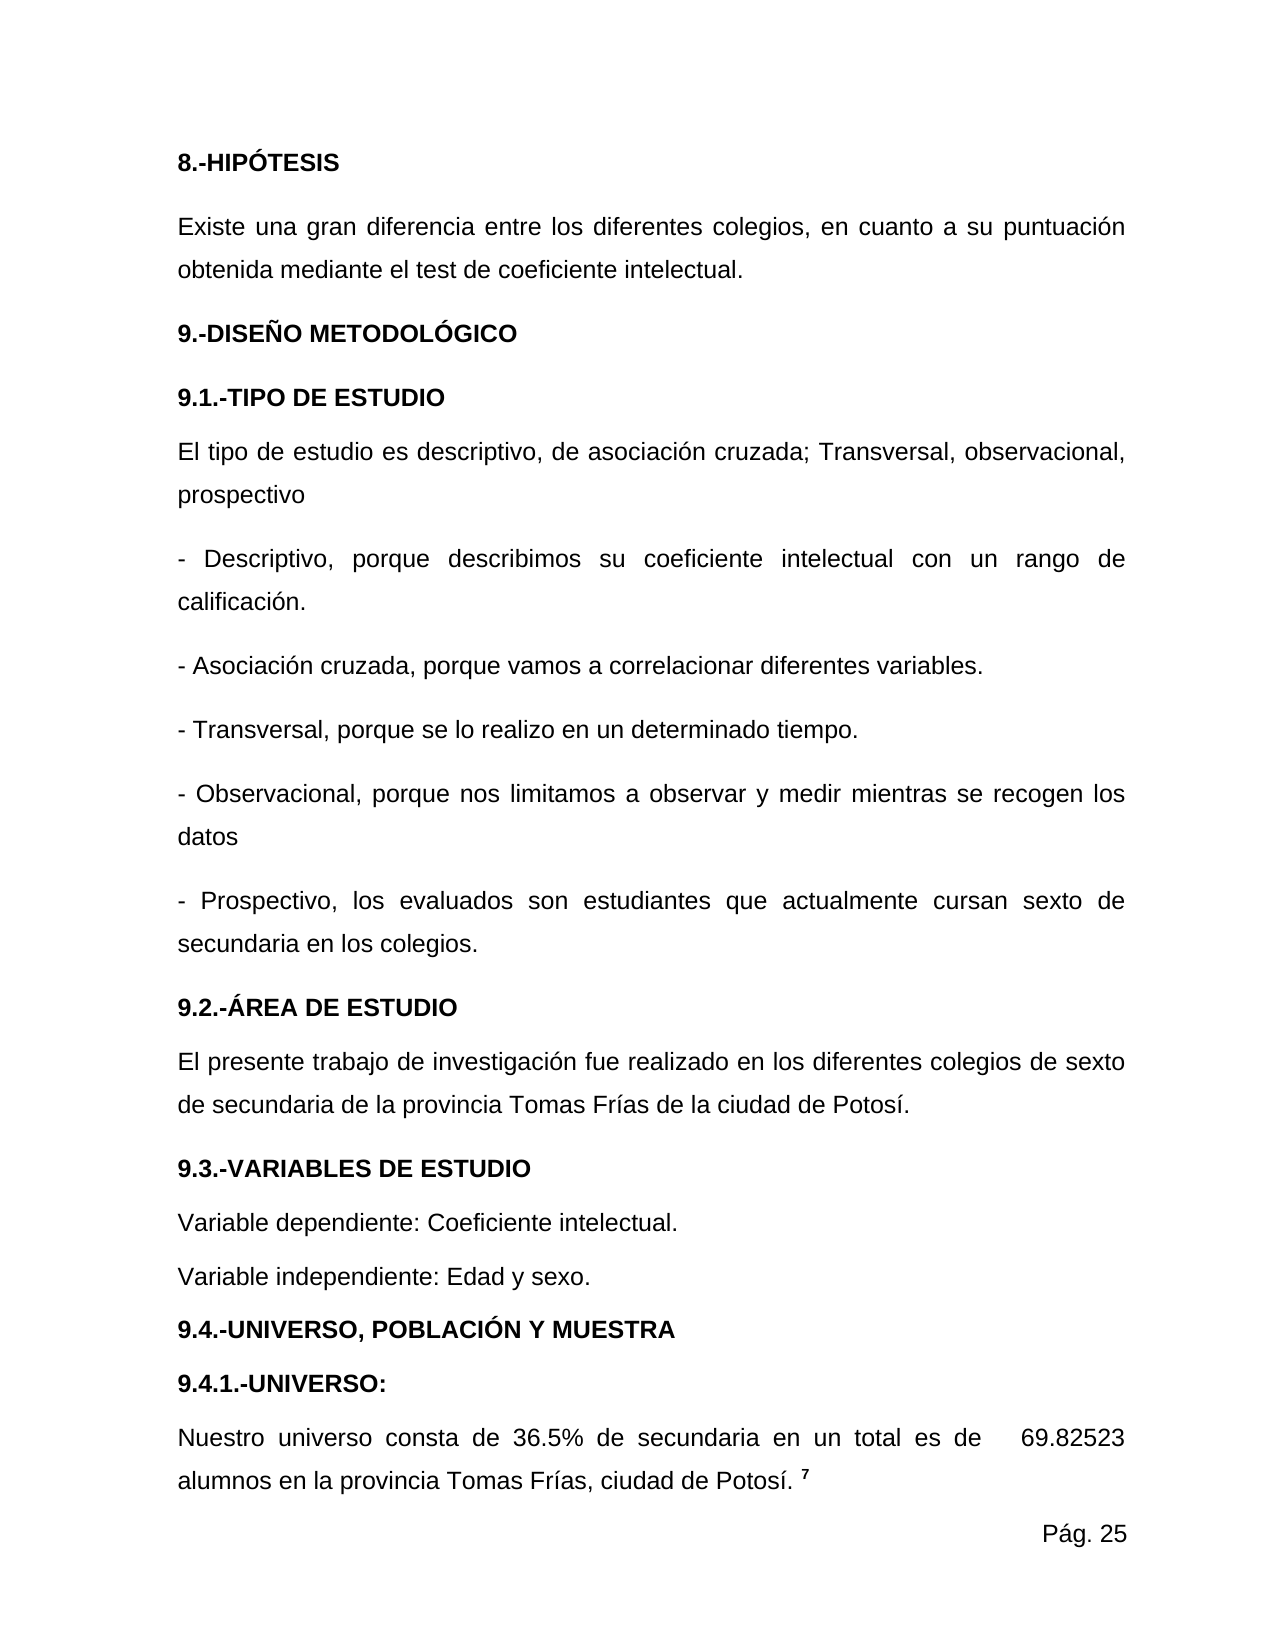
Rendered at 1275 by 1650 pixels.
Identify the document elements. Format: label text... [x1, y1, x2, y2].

text 9.4.1.-UNIVERSO: [177, 1369, 1127, 1398]
text Existe una gran diferencia entre los diferentes colegios, en cuanto a su puntuación obtenida mediante el test de coeficiente intelectual. [177, 212, 1127, 283]
text - Transversal, porque se lo realizo en un determinado tiempo. [177, 715, 1127, 743]
text 9.-DISEÑO METODOLÓGICO [177, 319, 1127, 347]
text 8.-HIPÓTESIS [177, 148, 1127, 176]
text Variable independiente: Edad y sexo. [177, 1261, 1127, 1290]
text - Observacional, porque nos limitamos a observar y medir mientras se recogen los datos [177, 779, 1127, 851]
text 9.4.-UNIVERSO, POBLACIÓN Y MUESTRA [177, 1315, 1127, 1344]
text 9.1.-TIPO DE ESTUDIO [177, 383, 1127, 411]
text El tipo de estudio es descriptivo, de asociación cruzada; Transversal, observacional, prospectivo [177, 437, 1127, 508]
text Variable dependiente: Coeficiente intelectual. [177, 1208, 1127, 1236]
text - Prospectivo, los evaluados son estudiantes que actualmente cursan sexto de secundaria en los colegios. [177, 886, 1127, 958]
text - Descriptivo, porque describimos su coeficiente intelectual con un rango de calificación. [177, 544, 1127, 616]
text El presente trabajo de investigación fue realizado en los diferentes colegios de sexto de secundaria de la provincia Tomas Frías de la ciudad de Potosí. [177, 1047, 1127, 1118]
text - Asociación cruzada, porque vamos a correlacionar diferentes variables. [177, 651, 1127, 679]
text 9.3.-VARIABLES DE ESTUDIO [177, 1154, 1127, 1182]
text Nuestro universo consta de 36.5% de secundaria en un total es de 69.82523 alumnos en la provincia Tomas Frías, ciudad de Potosí. 7 [177, 1423, 1127, 1495]
text 9.2.-ÁREA DE ESTUDIO [177, 993, 1127, 1022]
